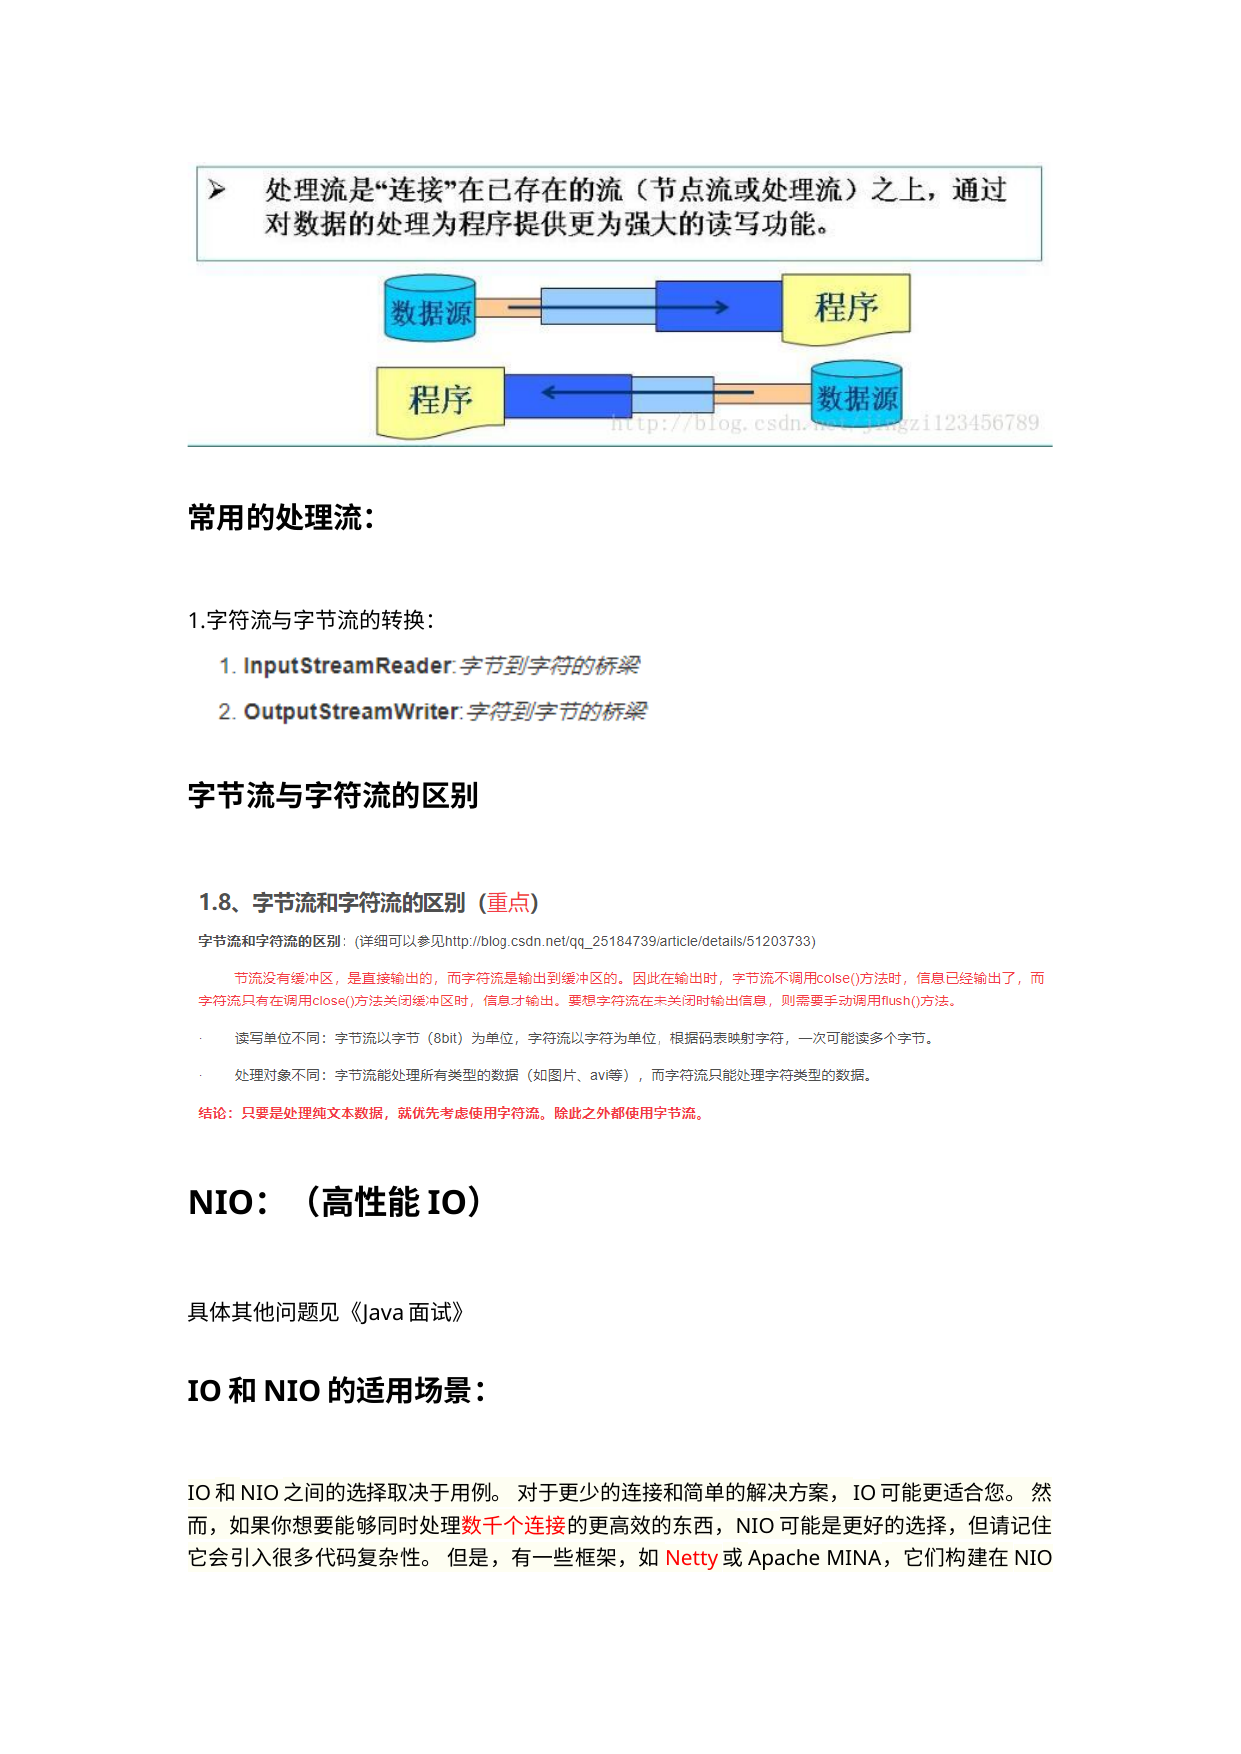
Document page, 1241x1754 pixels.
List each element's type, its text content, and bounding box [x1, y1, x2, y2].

subtitle 常用的处理流： [187, 484, 1053, 549]
subtitle 字节流与字符流的区别 [187, 762, 1053, 827]
picture [187, 162, 1053, 447]
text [187, 1476, 1053, 1573]
text 具体其他问题见《Java面试》 [187, 1295, 1053, 1327]
picture [187, 635, 677, 729]
picture [187, 880, 1053, 1128]
subtitle NIO：（高性能IO） [187, 1168, 1053, 1233]
text 1.字符流与字节流的转换： [187, 602, 1053, 635]
subtitle IO和NIO的适用场景： [187, 1357, 1053, 1422]
